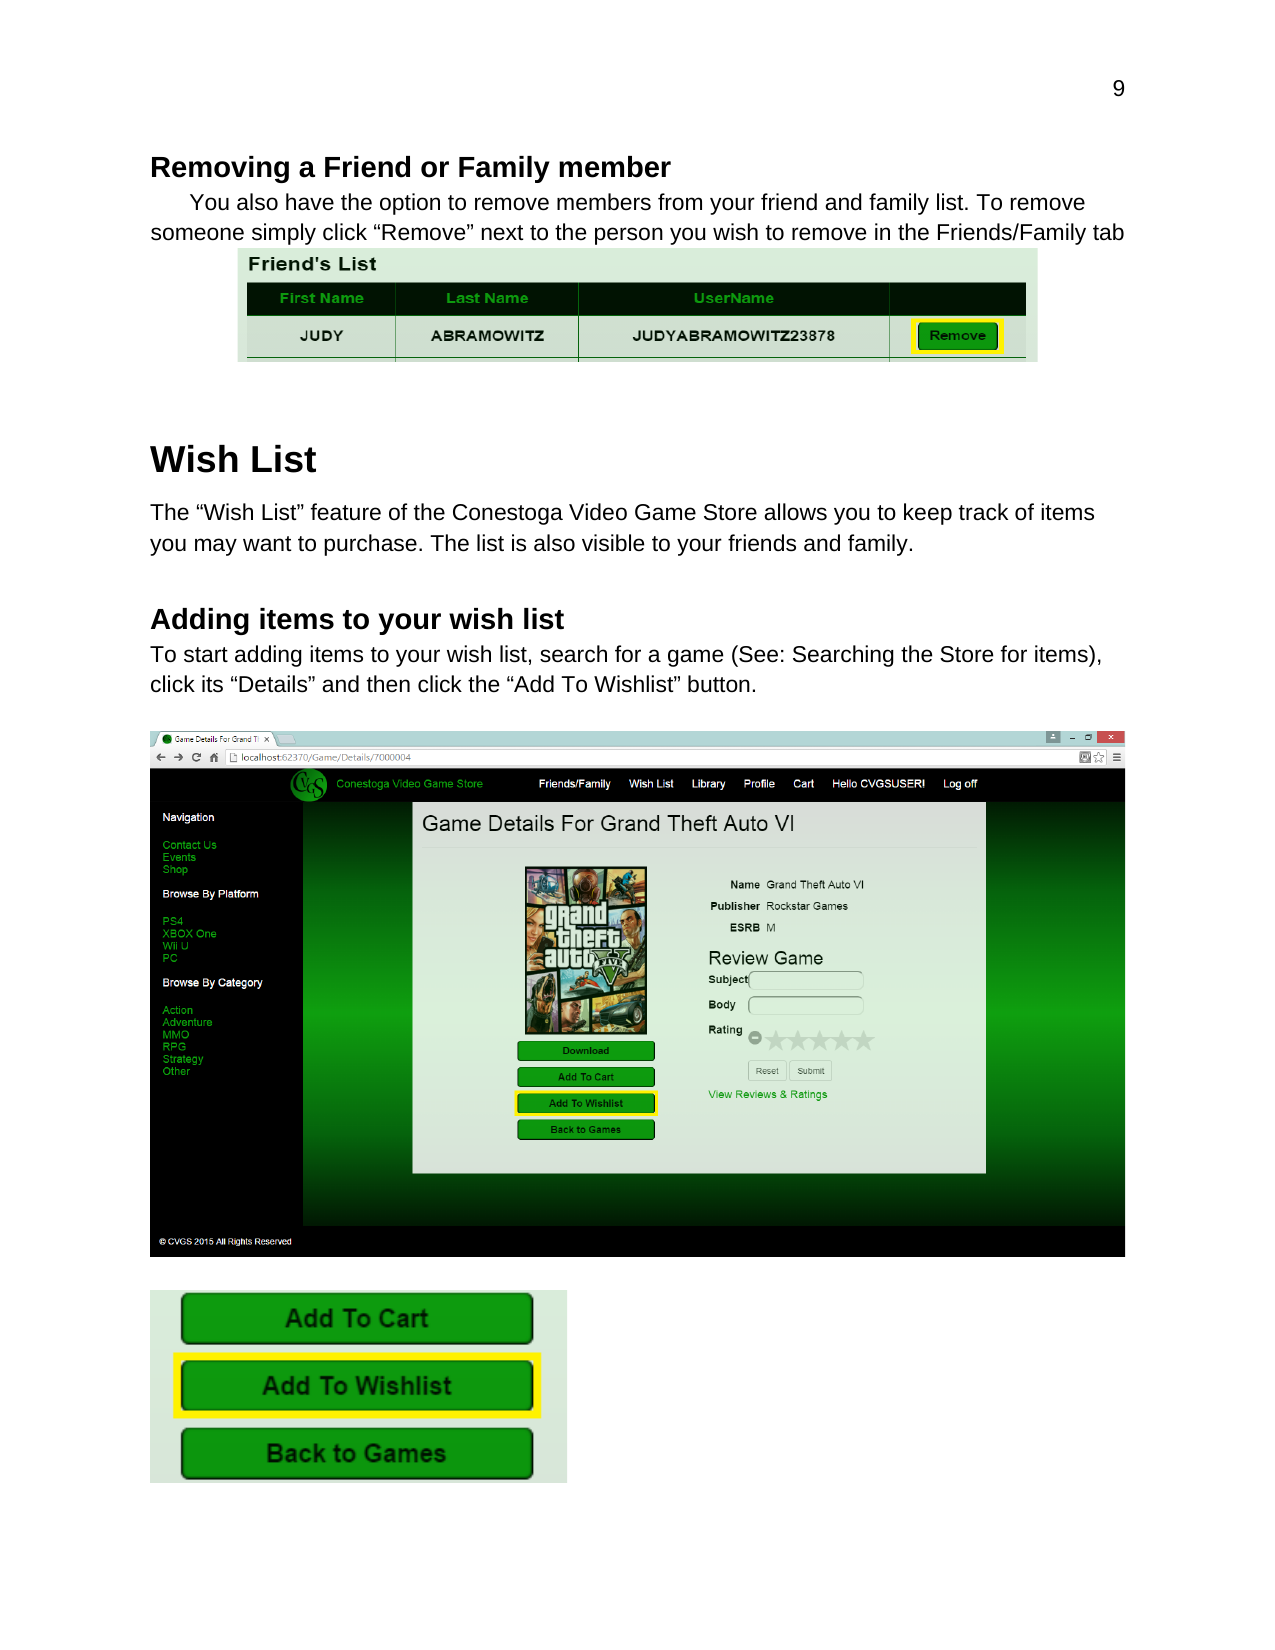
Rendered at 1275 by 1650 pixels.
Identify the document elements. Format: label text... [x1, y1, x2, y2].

subtitle Removing a Friend or Family member [150, 150, 1125, 183]
text To start adding items to your wish list, search for a game (See: Searching the Store for items), click its “Details” and then click the “Add To Wishlist” button. [150, 641, 1125, 697]
picture [237, 248, 1038, 362]
picture [150, 731, 1125, 1257]
text The “Wish List” feature of the Conestoga Video Game Store allows you to keep track of items you may want to purchase. The list is also visible to your friends and family. [150, 499, 1125, 556]
subtitle Adding items to your wish list [150, 602, 1125, 636]
picture [150, 1290, 568, 1483]
subtitle Wish List [150, 437, 1125, 480]
